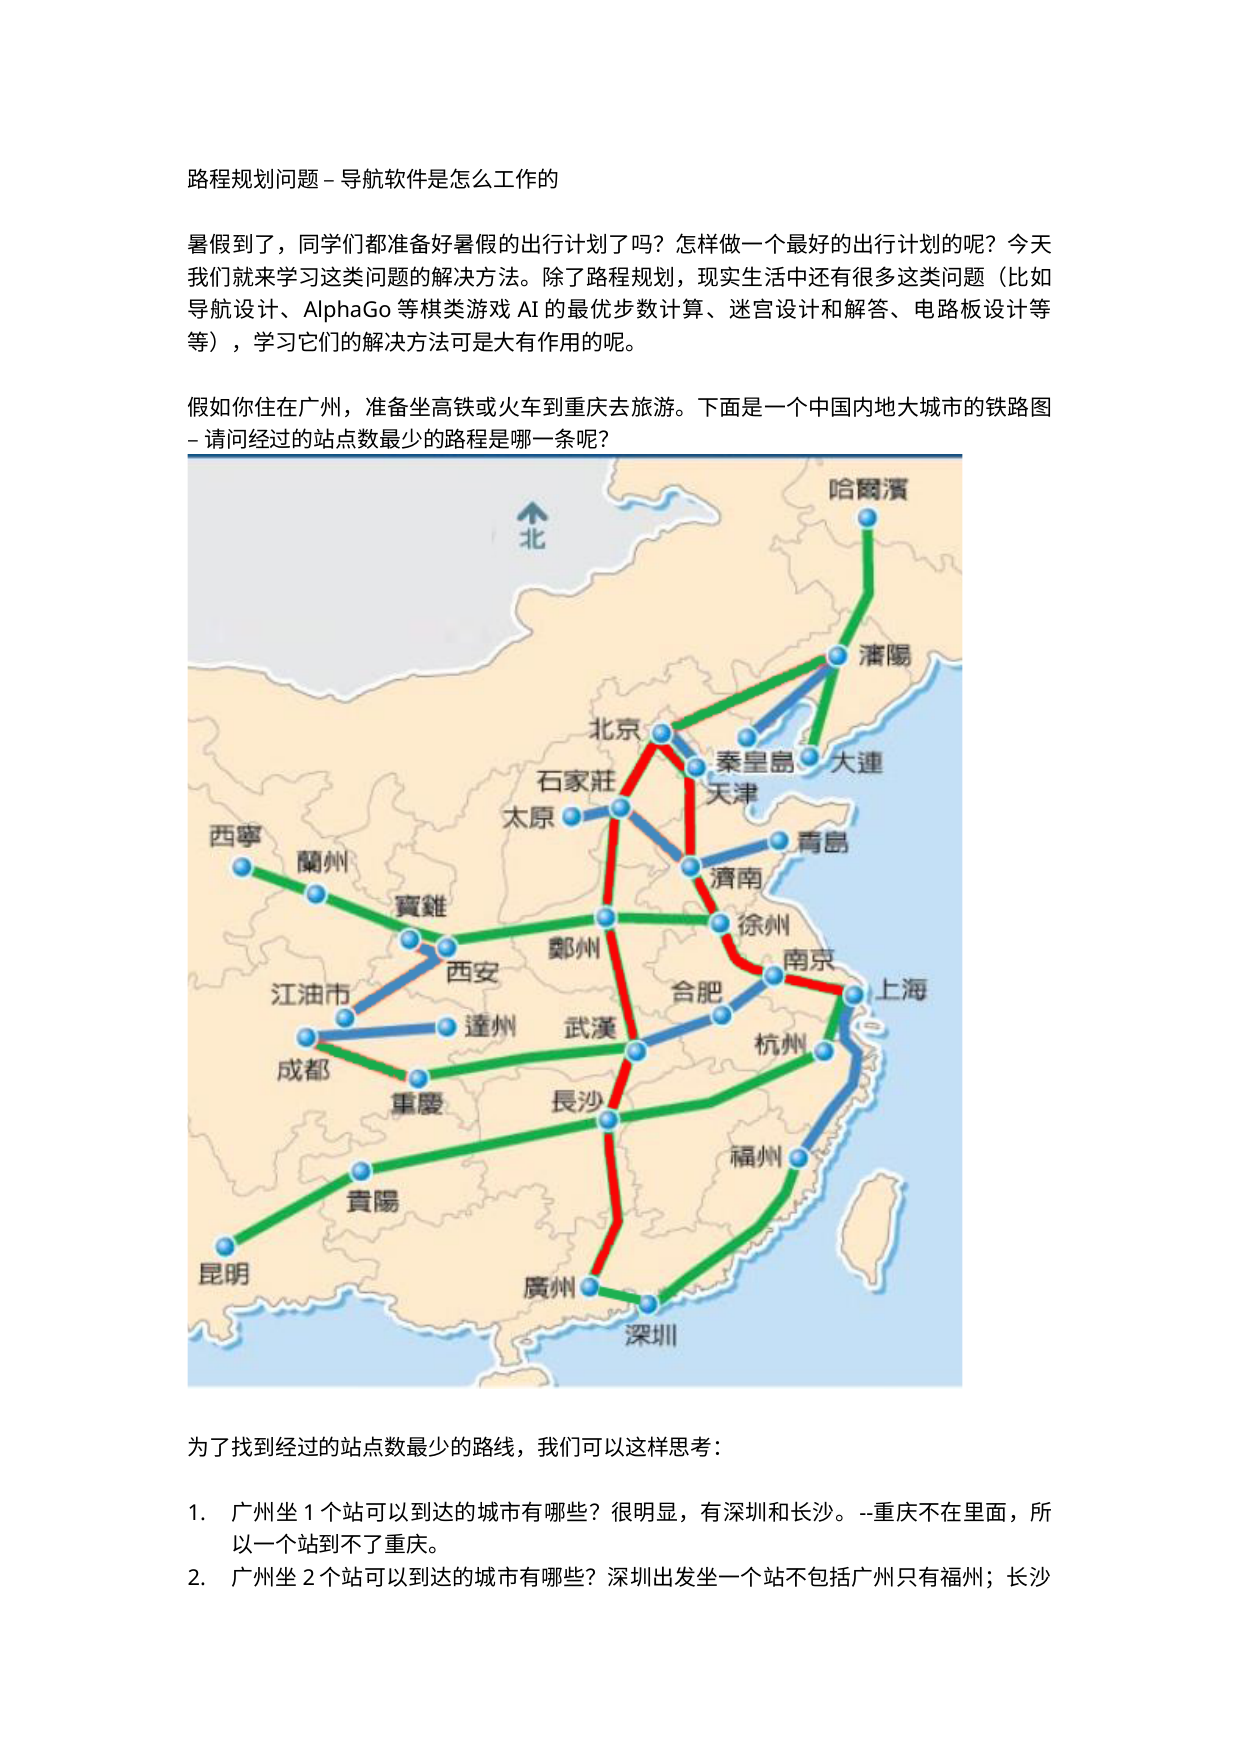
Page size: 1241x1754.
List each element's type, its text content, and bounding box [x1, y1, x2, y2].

text 暑假到了，同学们都准备好暑假的出行计划了吗？怎样做一个最好的出行计划的呢？今天我们就来学习这类问题的解决方法。除了路程规划，现实生活中还有很多这类问题（比如导航设计、AlphaGo等棋类游戏AI的最优步数计算、迷宫设计和解答、电路板设计等等），学习它们的解决方法可是大有作用的呢。 [187, 227, 1053, 357]
text 路程规划问题 – 导航软件是怎么工作的 [187, 162, 1053, 194]
picture [187, 454, 963, 1389]
text 为了找到经过的站点数最少的路线，我们可以这样思考： [187, 1429, 1053, 1462]
list 广州坐1个站可以到达的城市有哪些？很明显，有深圳和长沙。--重庆不在里面，所以一个站到不了重庆。 [187, 1494, 1053, 1559]
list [187, 1559, 1053, 1592]
text 假如你住在广州，准备坐高铁或火车到重庆去旅游。下面是一个中国内地大城市的铁路图 – 请问经过的站点数最少的路程是哪一条呢？ [187, 389, 1053, 454]
